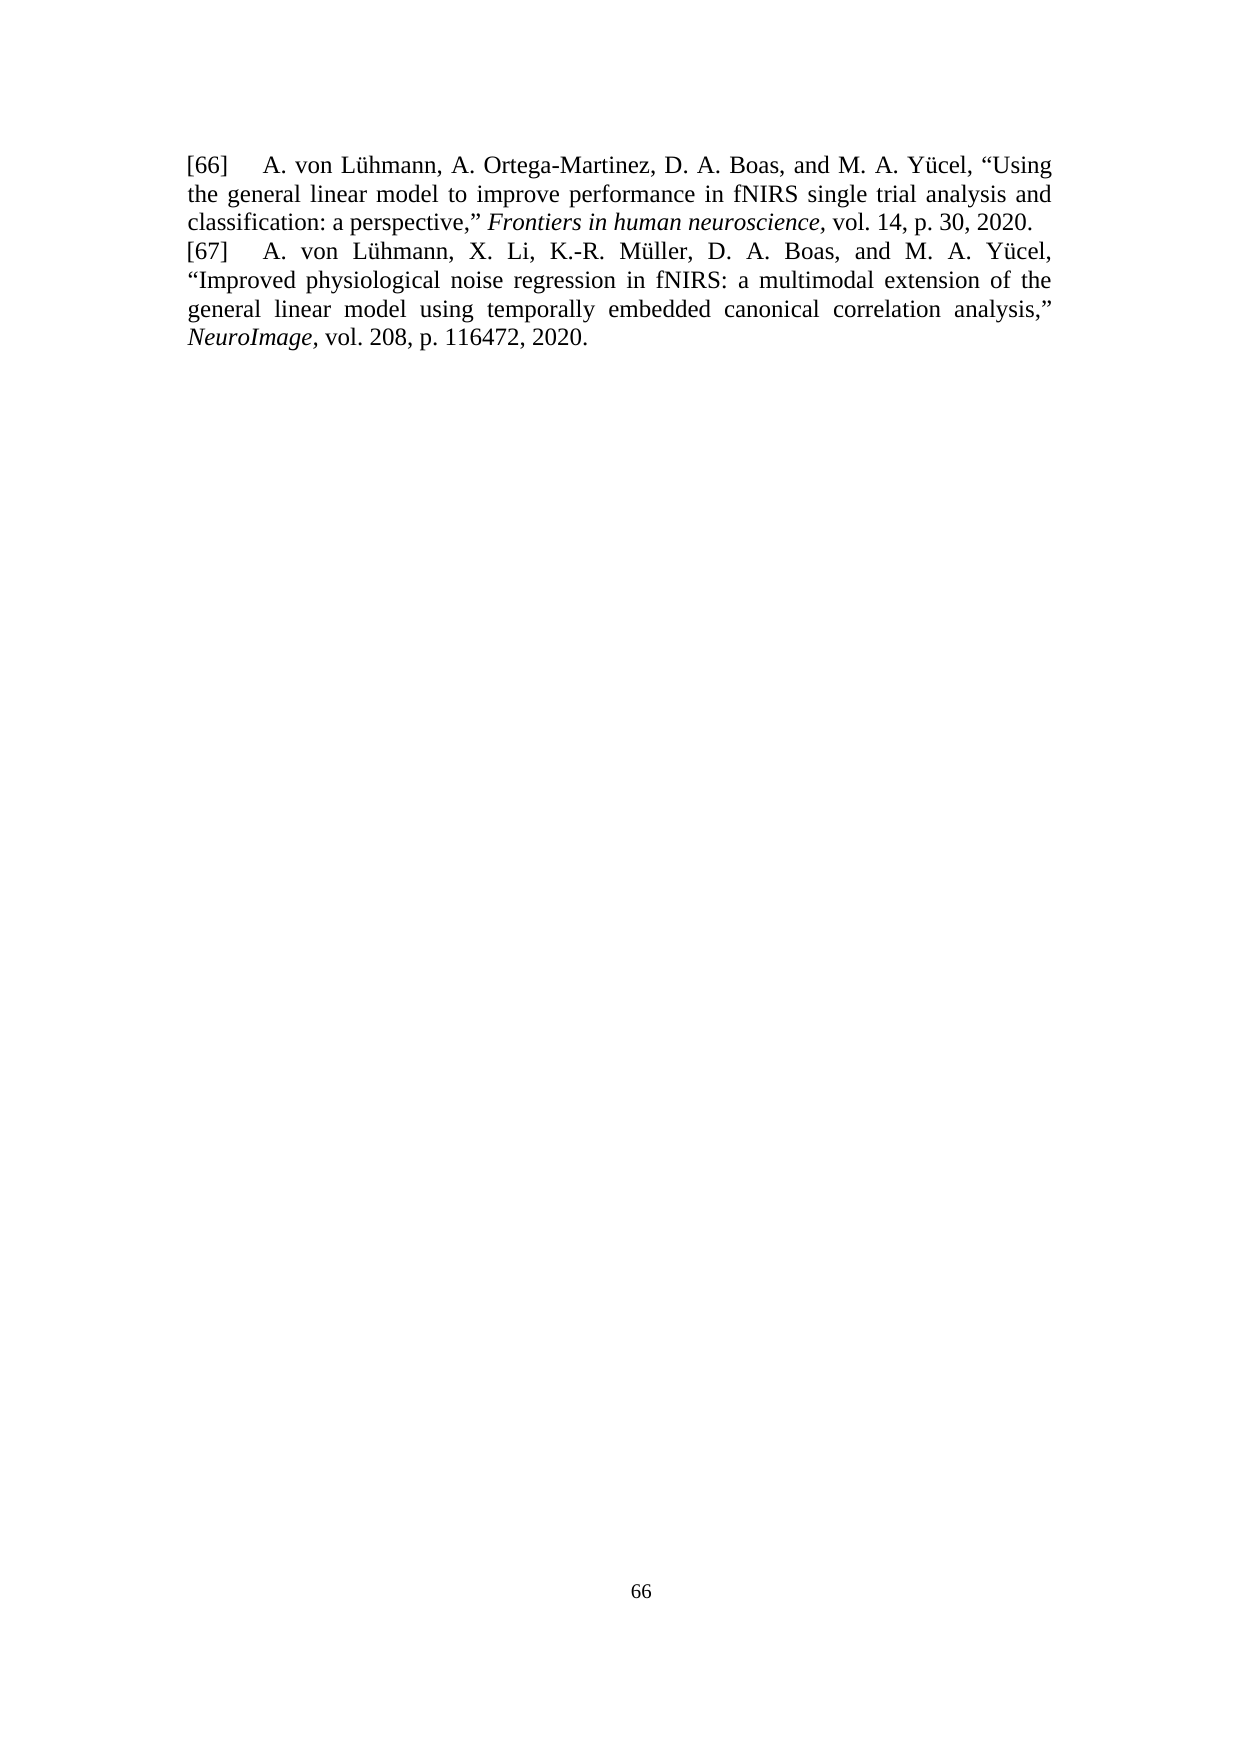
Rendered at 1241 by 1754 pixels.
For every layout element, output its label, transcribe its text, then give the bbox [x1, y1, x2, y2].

text [66] A. von Lühmann, A. Ortega-Martinez, D. A. Boas, and M. A. Yücel, “Using the general linear model to improve performance in fNIRS single trial analysis and classification: a perspective,” Frontiers in human neuroscience, vol. 14, p. 30, 2020. [186, 150, 1053, 236]
text [67] A. von Lühmann, X. Li, K.-R. Müller, D. A. Boas, and M. A. Yücel, “Improved physiological noise regression in fNIRS: a multimodal extension of the general linear model using temporally embedded canonical correlation analysis,” NeuroImage, vol. 208, p. 116472, 2020. [186, 236, 1053, 351]
